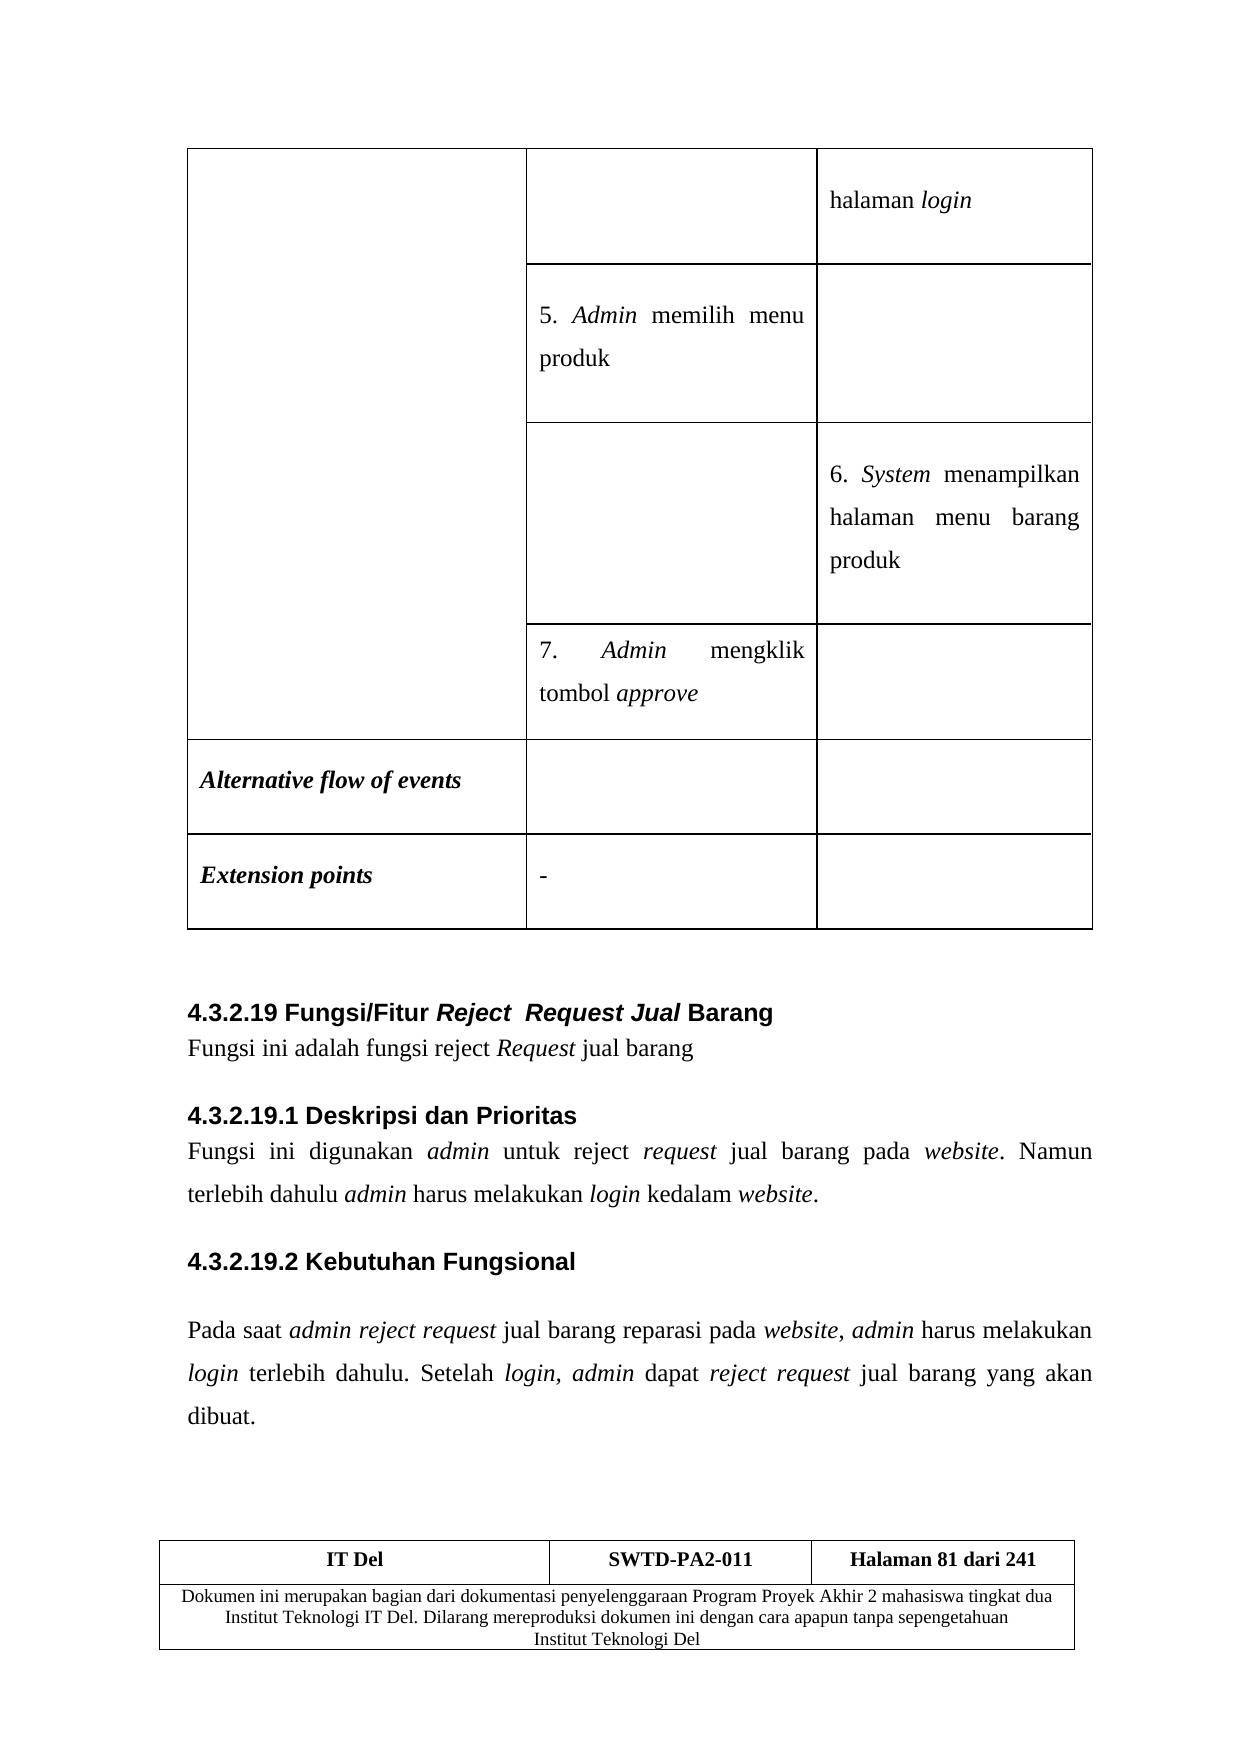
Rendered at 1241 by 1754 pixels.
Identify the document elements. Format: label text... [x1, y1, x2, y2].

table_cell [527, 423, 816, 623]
subtitle 4.3.2.19.1 Deskripsi dan Prioritas [187, 1101, 1092, 1129]
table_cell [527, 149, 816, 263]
text Fungsi ini digunakan admin untuk reject request jual barang pada website. Namun terlebih dahulu admin harus melakukan login kedalam website. [187, 1136, 1092, 1208]
text Fungsi ini adalah fungsi reject Request jual barang [187, 1033, 1092, 1061]
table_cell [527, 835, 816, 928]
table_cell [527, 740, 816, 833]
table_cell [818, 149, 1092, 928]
subtitle 4.3.2.19 Fungsi/Fitur Reject Request Jual Barang [187, 998, 1092, 1026]
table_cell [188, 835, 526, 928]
text Pada saat admin reject request jual barang reparasi pada website, admin harus melakukan login terlebih dahulu. Setelah login, admin dapat reject request jual barang yang akan dibuat. [187, 1315, 1092, 1430]
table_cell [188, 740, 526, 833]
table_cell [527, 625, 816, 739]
text 4.3.2.19.2 Kebutuhan Fungsional [187, 1247, 1092, 1276]
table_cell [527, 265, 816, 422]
